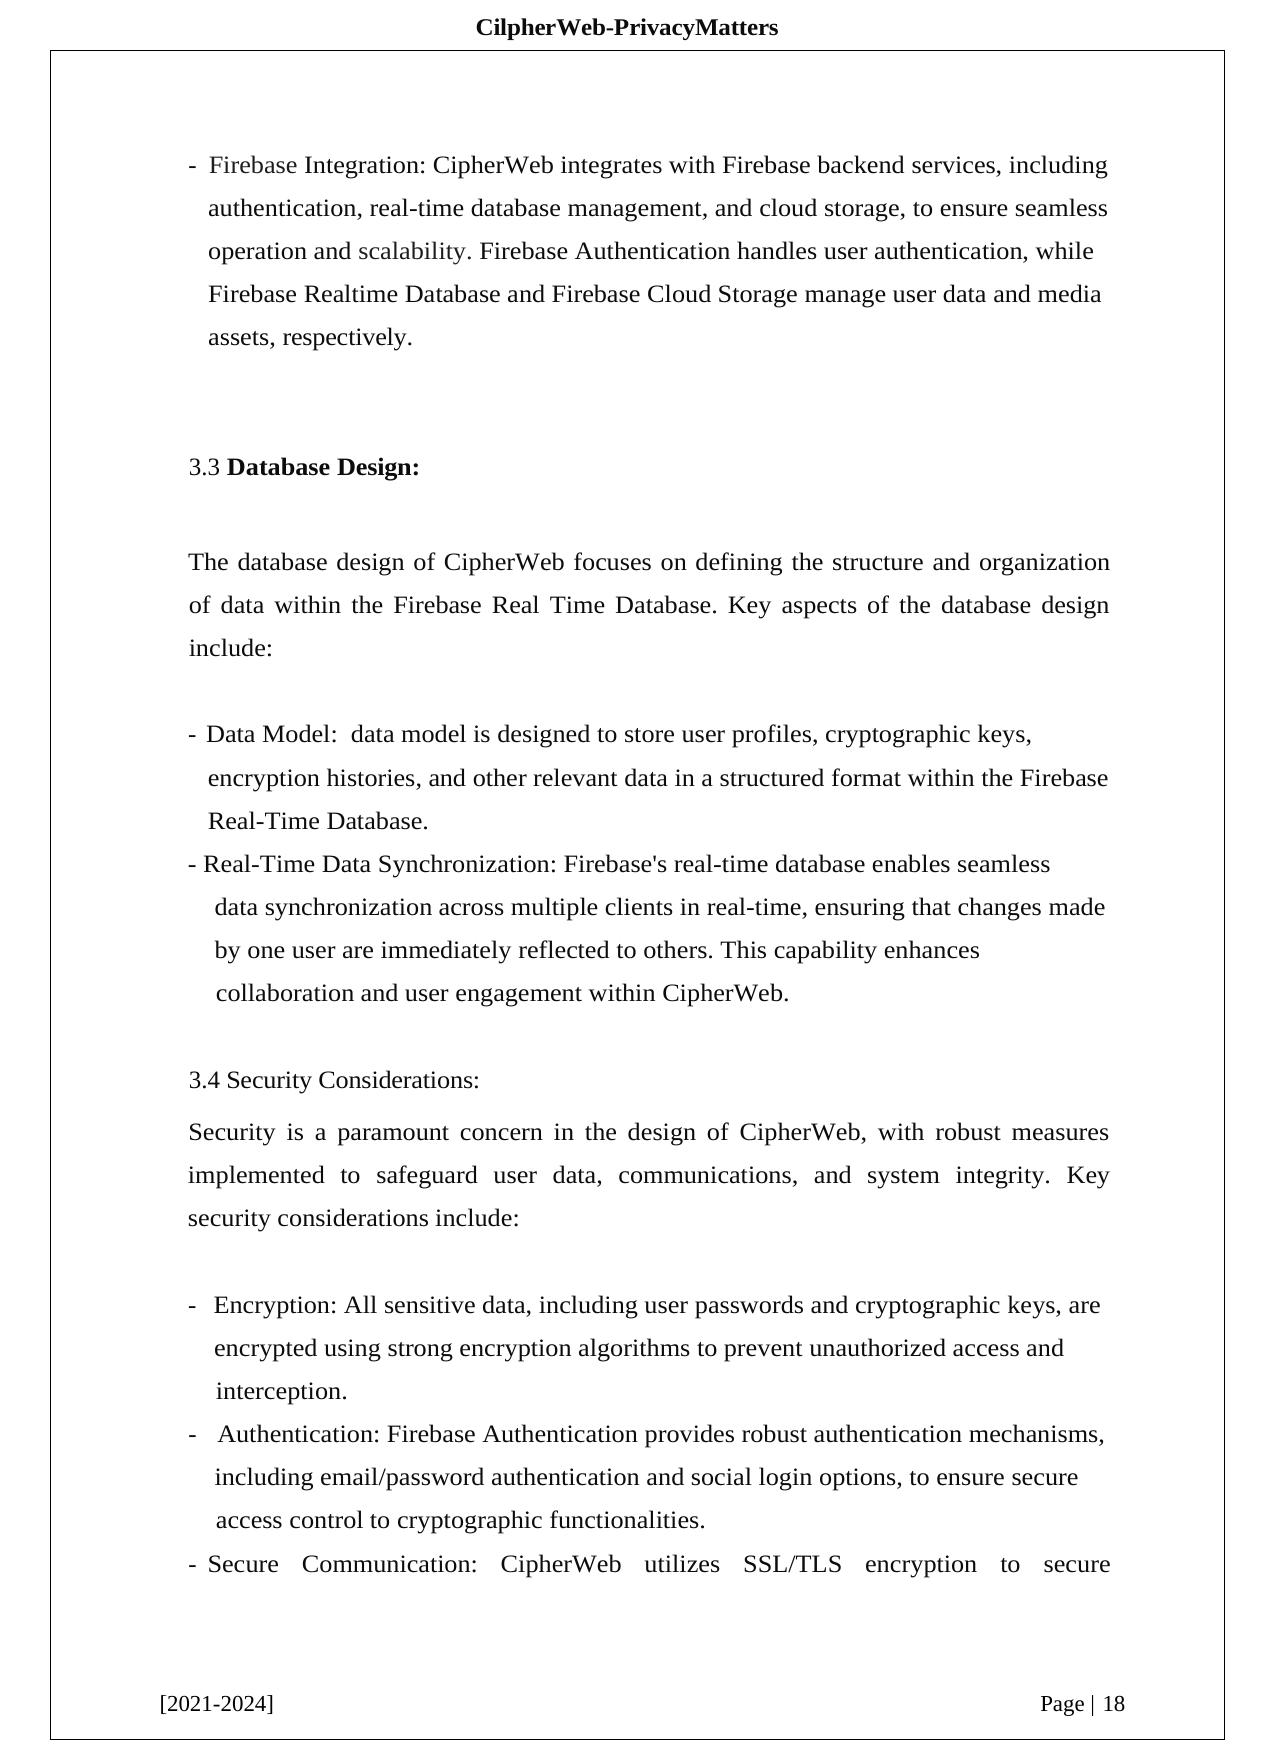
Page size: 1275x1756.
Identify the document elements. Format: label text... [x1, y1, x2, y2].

list operation and scalability. Firebase Authentication handles user authentication, while [188, 236, 1111, 265]
list Database Design: [188, 452, 1125, 481]
list Authentication: Firebase Authentication provides robust authentication mechanisms, [188, 1419, 1111, 1448]
list Firebase Integration: CipherWeb integrates with Firebase backend services, including [188, 150, 1111, 179]
list Encryption: All sensitive data, including user passwords and cryptographic keys, are [188, 1290, 1112, 1319]
list - Real-Time Data Synchronization: Firebase's real-time database enables seamless [188, 849, 1112, 878]
list Data Model: data model is designed to store user profiles, cryptographic keys, [188, 719, 1111, 748]
text interception. [150, 1376, 1112, 1405]
list Firebase Realtime Database and Firebase Cloud Storage manage user data and media [188, 279, 1111, 308]
list by one user are immediately reflected to others. This capability enhances [188, 935, 1112, 964]
text collaboration and user engagement within CipherWeb. [150, 978, 1112, 1007]
list Real-Time Database. [188, 806, 1111, 834]
list data synchronization across multiple clients in real-time, ensuring that changes made [188, 892, 1112, 921]
list authentication, real-time database management, and cloud storage, to ensure seamless [188, 193, 1111, 222]
text Security is a paramount concern in the design of CipherWeb, with robust measures implemented to safeguard user data, communications, and system integrity. Key security considerations include: [188, 1117, 1111, 1232]
list including email/password authentication and social login options, to ensure secure [188, 1462, 1111, 1491]
text encrypted using strong encryption algorithms to prevent unauthorized access and [188, 1333, 1112, 1362]
text access control to cryptographic functionalities. [150, 1506, 1111, 1534]
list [188, 1549, 1111, 1577]
text The database design of CipherWeb focuses on defining the structure and organization of data within the Firebase Real Time Database. Key aspects of the database design include: [188, 547, 1111, 662]
list encryption histories, and other relevant data in a structured format within the Firebase [188, 763, 1111, 791]
list assets, respectively. [188, 322, 1111, 351]
list Security Considerations: [188, 1065, 1125, 1094]
